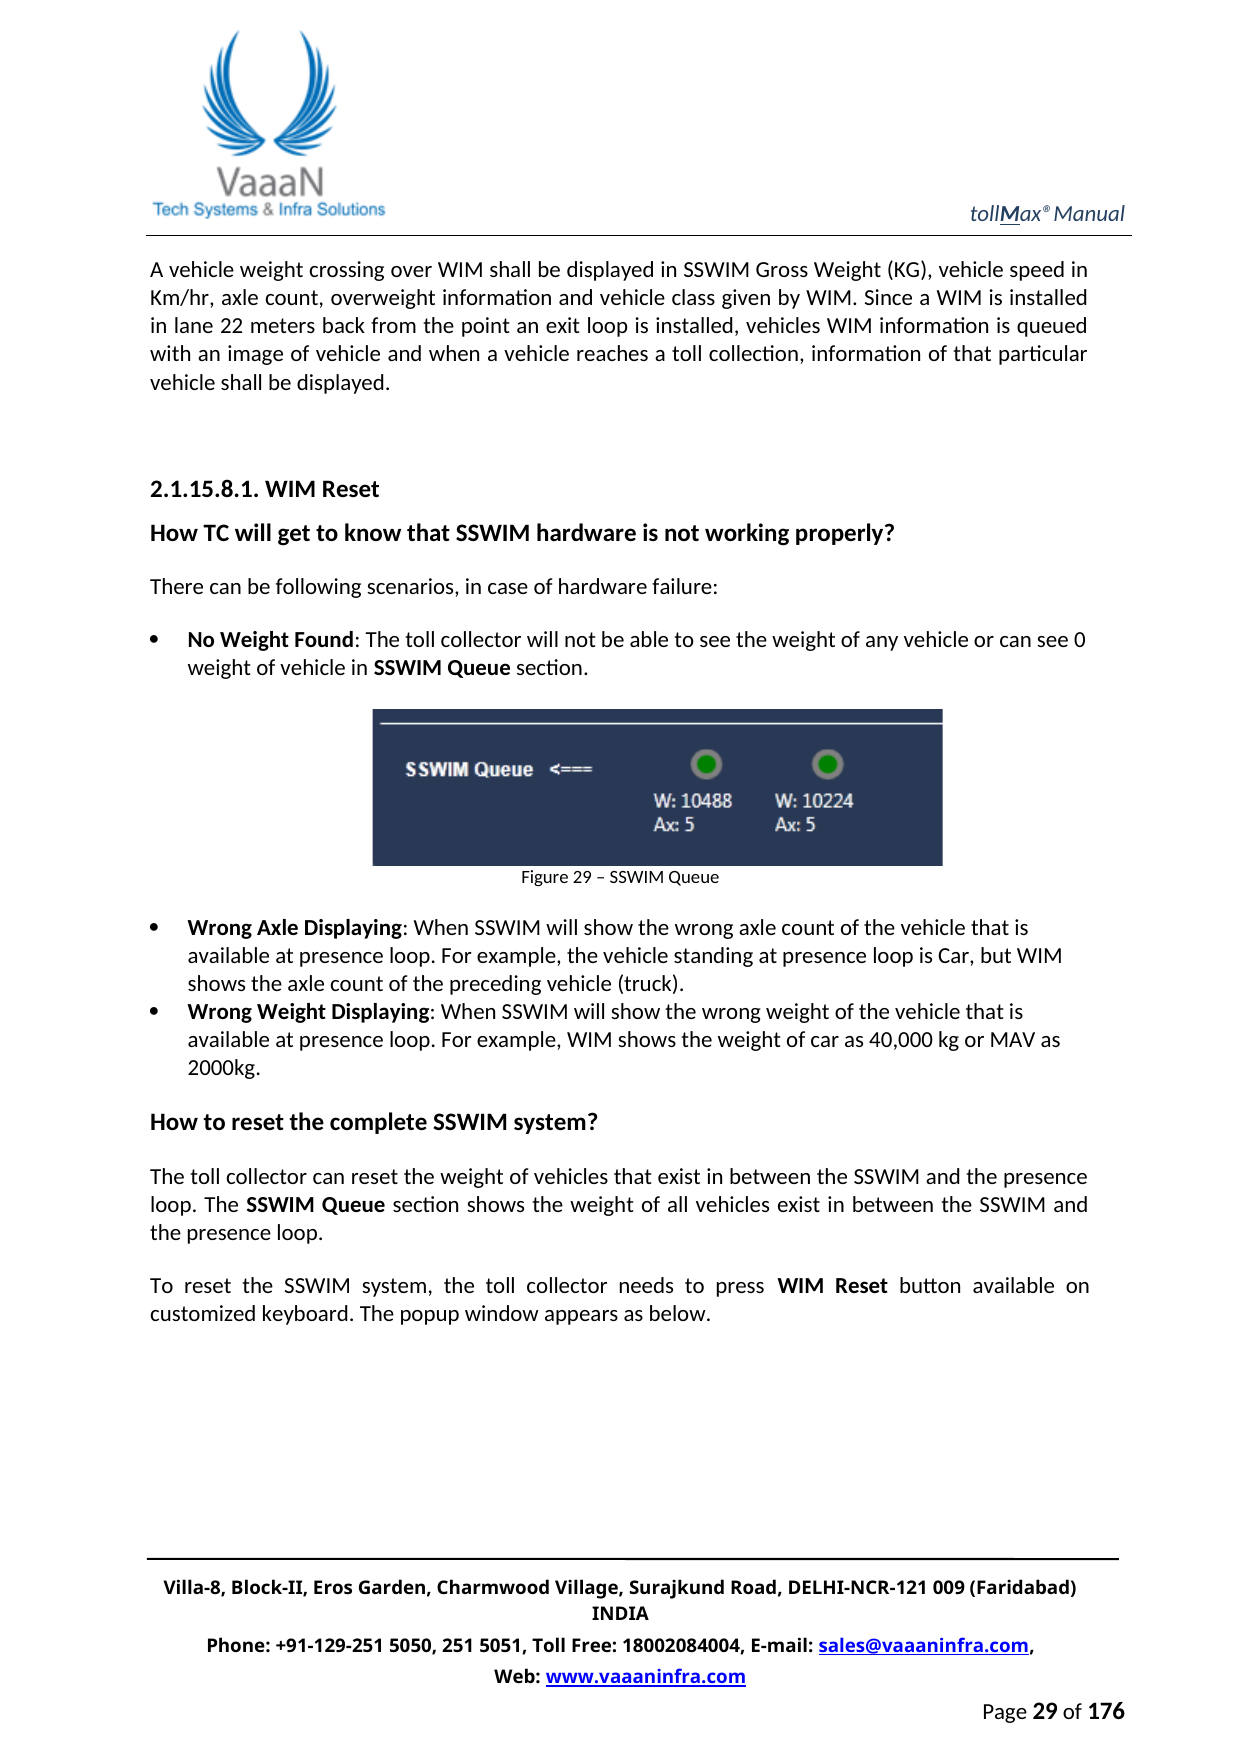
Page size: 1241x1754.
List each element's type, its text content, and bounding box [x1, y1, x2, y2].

picture [150, 28, 389, 222]
picture [372, 709, 943, 866]
text There can be following scenarios, in case of hardware failure: [150, 572, 1090, 600]
text The toll collector can reset the weight of vehicles that exist in between the SSWIM and the presence loop. The SSWIM Queue section shows the weight of all vehicles exist in between the SSWIM and the presence loop. [150, 1162, 1090, 1246]
text 2.1.15.8.1. WIM Reset [150, 474, 1090, 504]
text How TC will get to know that SSWIM hardware is not working properly? [150, 517, 1090, 547]
text To reset the SSWIM system, the toll collector needs to press WIM Reset button available on customized keyboard. The popup window appears as below. [150, 1271, 1090, 1327]
list Wrong Weight Displaying: When SSWIM will show the wrong weight of the vehicle that is available at presence loop. For example, WIM shows the weight of car as 40,000 kg or MAV as 2000kg. [150, 997, 1090, 1082]
list No Weight Found: The toll collector will not be able to see the weight of any vehicle or can see 0 weight of vehicle in SSWIM Queue section. [150, 625, 1090, 681]
text How to reset the complete SSWIM system? [150, 1107, 1090, 1137]
text A vehicle weight crossing over WIM shall be displayed in SSWIM Gross Weight (KG), vehicle speed in Km/hr, axle count, overweight information and vehicle class given by WIM. Since a WIM is installed in lane 22 meters back from the point an exit loop is installed, vehicles WIM information is queued with an image of vehicle and when a vehicle reaches a toll collection, information of that particular vehicle shall be displayed. [150, 256, 1090, 396]
list Wrong Axle Displaying: When SSWIM will show the wrong axle count of the vehicle that is available at presence loop. For example, the vehicle standing at presence loop is Car, but WIM shows the axle count of the preceding vehicle (truck). [150, 913, 1090, 997]
